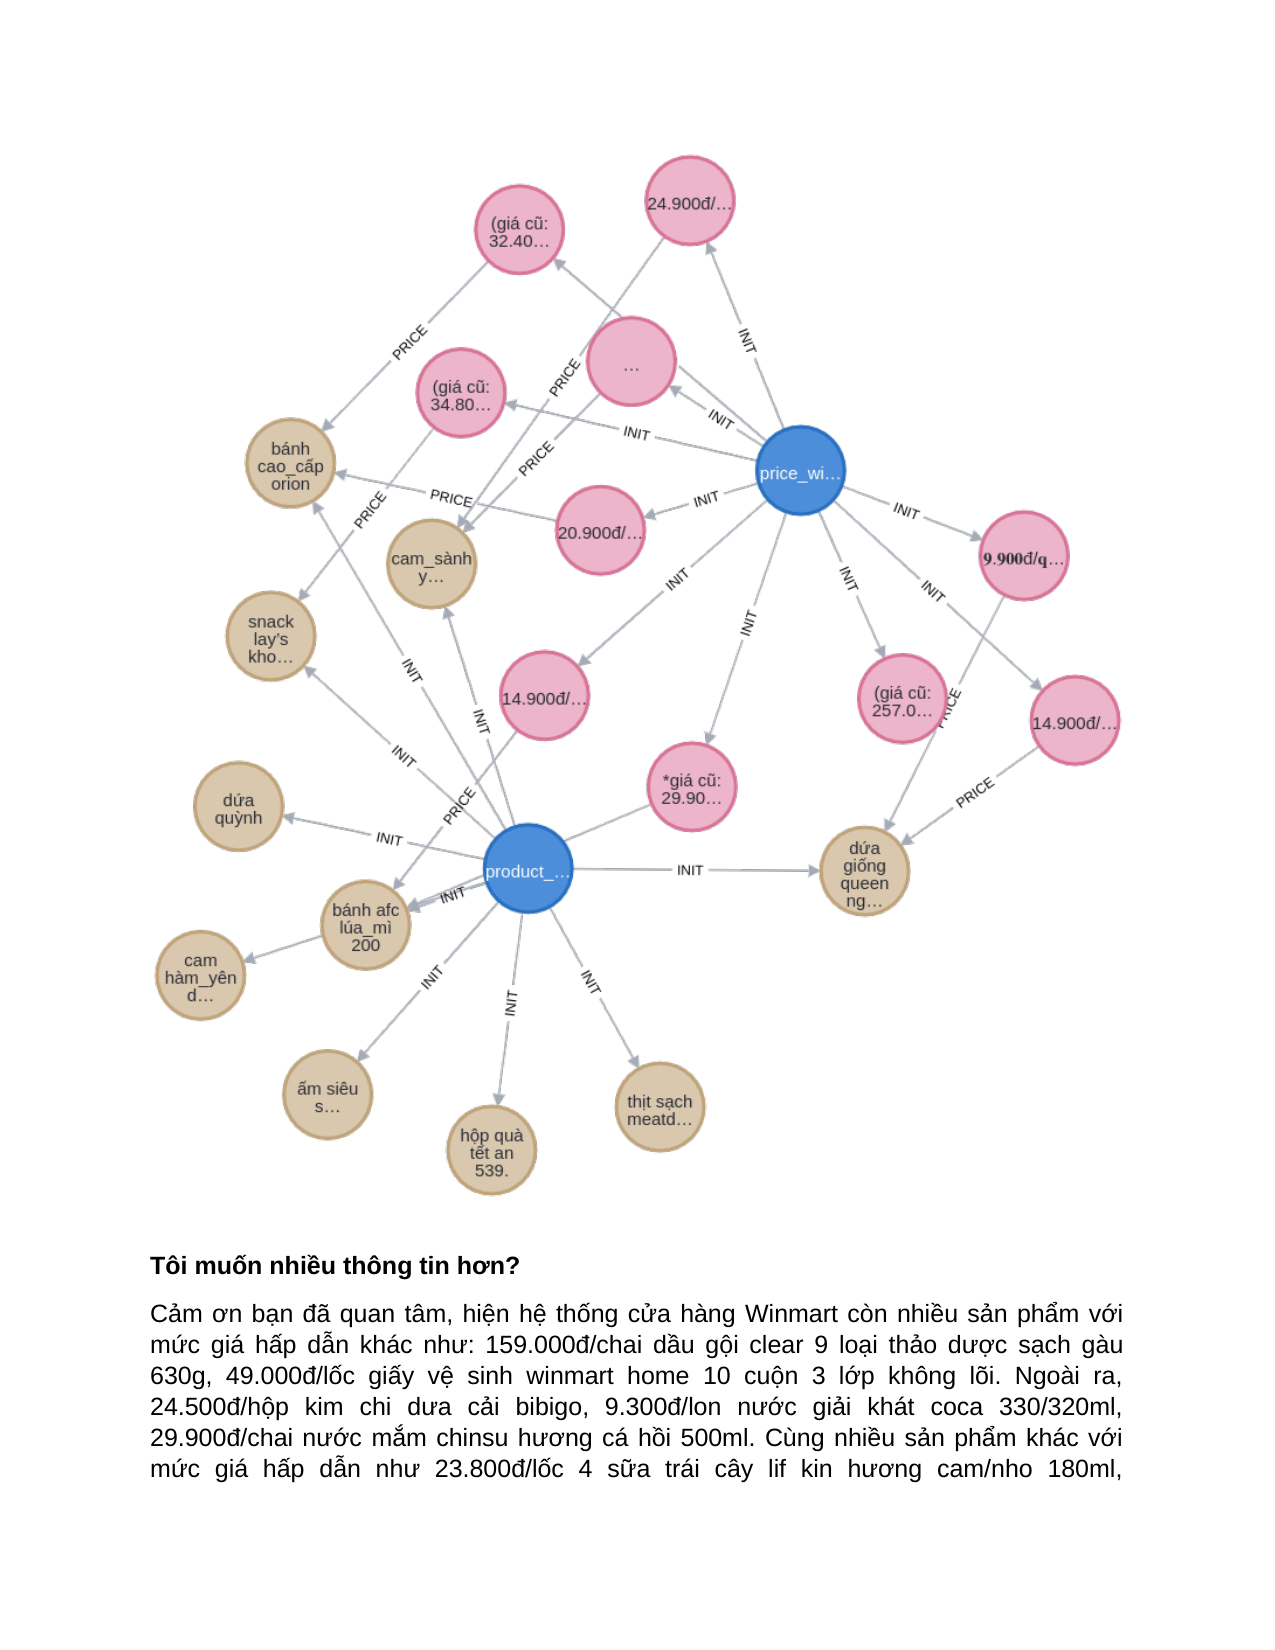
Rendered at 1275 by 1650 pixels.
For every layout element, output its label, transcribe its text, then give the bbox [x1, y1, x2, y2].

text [150, 1299, 1125, 1483]
text Tôi muốn nhiều thông tin hơn? [150, 1251, 1125, 1280]
picture [150, 150, 1125, 1201]
